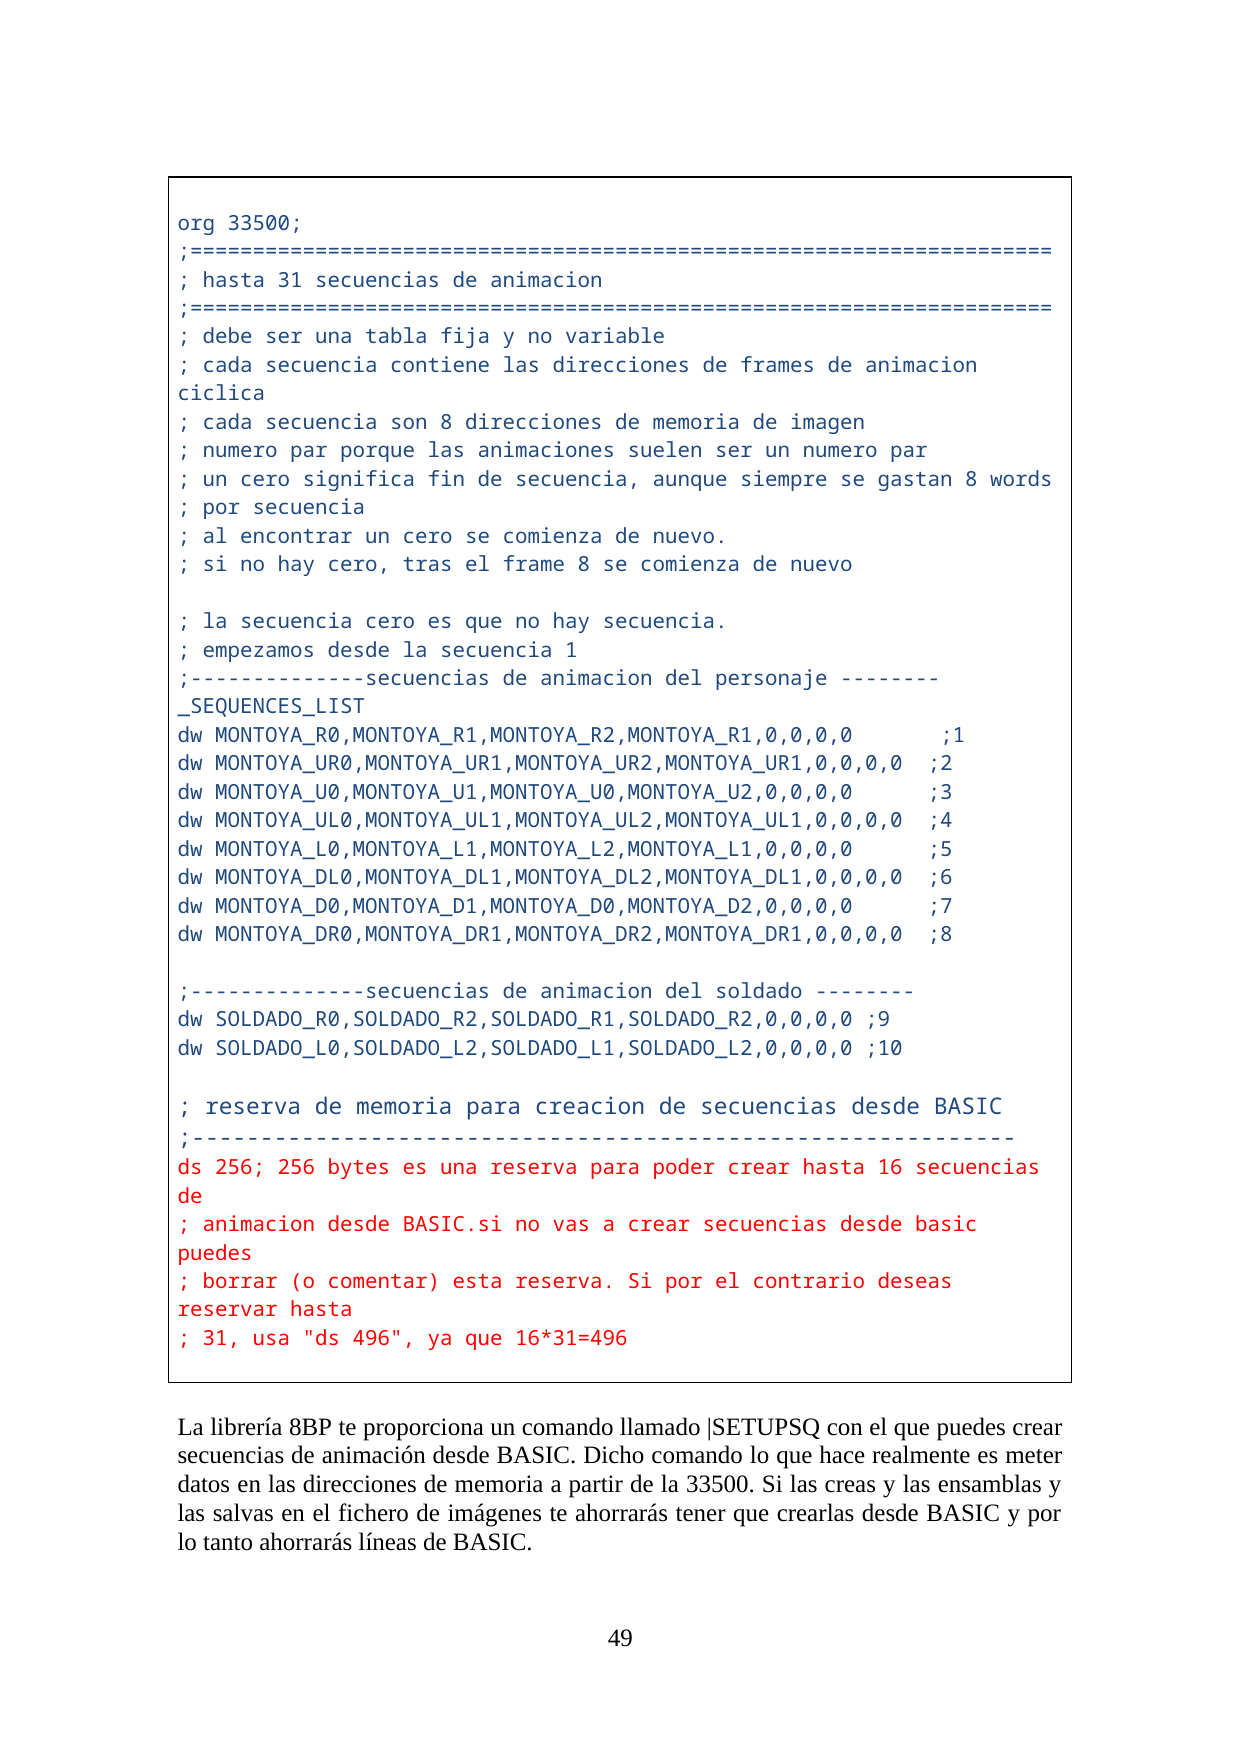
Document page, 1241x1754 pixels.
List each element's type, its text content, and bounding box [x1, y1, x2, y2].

text _SEQUENCES_LIST [177, 692, 1063, 720]
text dw MONTOYA_DL0,MONTOYA_DL1,MONTOYA_DL2,MONTOYA_DL1,0,0,0,0 ;6 [177, 862, 1063, 891]
text ; cada secuencia contiene las direcciones de frames de animacion ciclica [177, 350, 1063, 407]
text dw MONTOYA_U0,MONTOYA_U1,MONTOYA_U0,MONTOYA_U2,0,0,0,0 ;3 [177, 777, 1063, 805]
text ; la secuencia cero es que no hay secuencia. [177, 606, 1063, 635]
text dw SOLDADO_L0,SOLDADO_L2,SOLDADO_L1,SOLDADO_L2,0,0,0,0 ;10 [177, 1033, 1063, 1061]
text ; empezamos desde la secuencia 1 [177, 635, 1063, 663]
text ;------------------------------------------------------------ [177, 1121, 1063, 1152]
text dw MONTOYA_UL0,MONTOYA_UL1,MONTOYA_UL2,MONTOYA_UL1,0,0,0,0 ;4 [177, 805, 1063, 834]
text ; reserva de memoria para creacion de secuencias desde BASIC [177, 1090, 1063, 1121]
text dw SOLDADO_R0,SOLDADO_R2,SOLDADO_R1,SOLDADO_R2,0,0,0,0 ;9 [177, 1004, 1063, 1033]
text ; al encontrar un cero se comienza de nuevo. [177, 521, 1063, 549]
text ; cada secuencia son 8 direcciones de memoria de imagen [177, 407, 1063, 435]
text ; hasta 31 secuencias de animacion [177, 265, 1063, 293]
text org 33500; [177, 208, 1063, 236]
text ; debe ser una tabla fija y no variable [177, 322, 1063, 350]
text ;===================================================================== [177, 293, 1063, 322]
text ;--------------secuencias de animacion del personaje -------- [177, 663, 1063, 692]
text ; 31, usa "ds 496", ya que 16*31=496 [177, 1323, 1063, 1351]
text dw MONTOYA_L0,MONTOYA_L1,MONTOYA_L2,MONTOYA_L1,0,0,0,0 ;5 [177, 834, 1063, 862]
text ; un cero significa fin de secuencia, aunque siempre se gastan 8 words [177, 464, 1063, 492]
text ds 256; 256 bytes es una reserva para poder crear hasta 16 secuencias de [177, 1152, 1063, 1209]
text La librería 8BP te proporciona un comando llamado |SETUPSQ con el que puedes crear secuencias de animación desde BASIC. Dicho comando lo que hace realmente es meter datos en las direcciones de memoria a partir de la 33500. Si las creas y las ensamblas y las salvas en el fichero de imágenes te ahorrarás tener que crearlas desde BASIC y por lo tanto ahorrarás líneas de BASIC. [177, 1412, 1063, 1555]
text ; por secuencia [177, 492, 1063, 521]
text dw MONTOYA_UR0,MONTOYA_UR1,MONTOYA_UR2,MONTOYA_UR1,0,0,0,0 ;2 [177, 748, 1063, 777]
text ;--------------secuencias de animacion del soldado -------- [177, 976, 1063, 1004]
text ;===================================================================== [177, 236, 1063, 265]
text ; animacion desde BASIC.si no vas a crear secuencias desde basic puedes [177, 1209, 1063, 1266]
text ; numero par porque las animaciones suelen ser un numero par [177, 435, 1063, 464]
text dw MONTOYA_D0,MONTOYA_D1,MONTOYA_D0,MONTOYA_D2,0,0,0,0 ;7 [177, 891, 1063, 919]
text ; borrar (o comentar) esta reserva. Si por el contrario deseas reservar hasta [177, 1266, 1063, 1323]
text dw MONTOYA_DR0,MONTOYA_DR1,MONTOYA_DR2,MONTOYA_DR1,0,0,0,0 ;8 [177, 919, 1063, 948]
text dw MONTOYA_R0,MONTOYA_R1,MONTOYA_R2,MONTOYA_R1,0,0,0,0 ;1 [177, 720, 1063, 748]
text ; si no hay cero, tras el frame 8 se comienza de nuevo [177, 549, 1063, 578]
